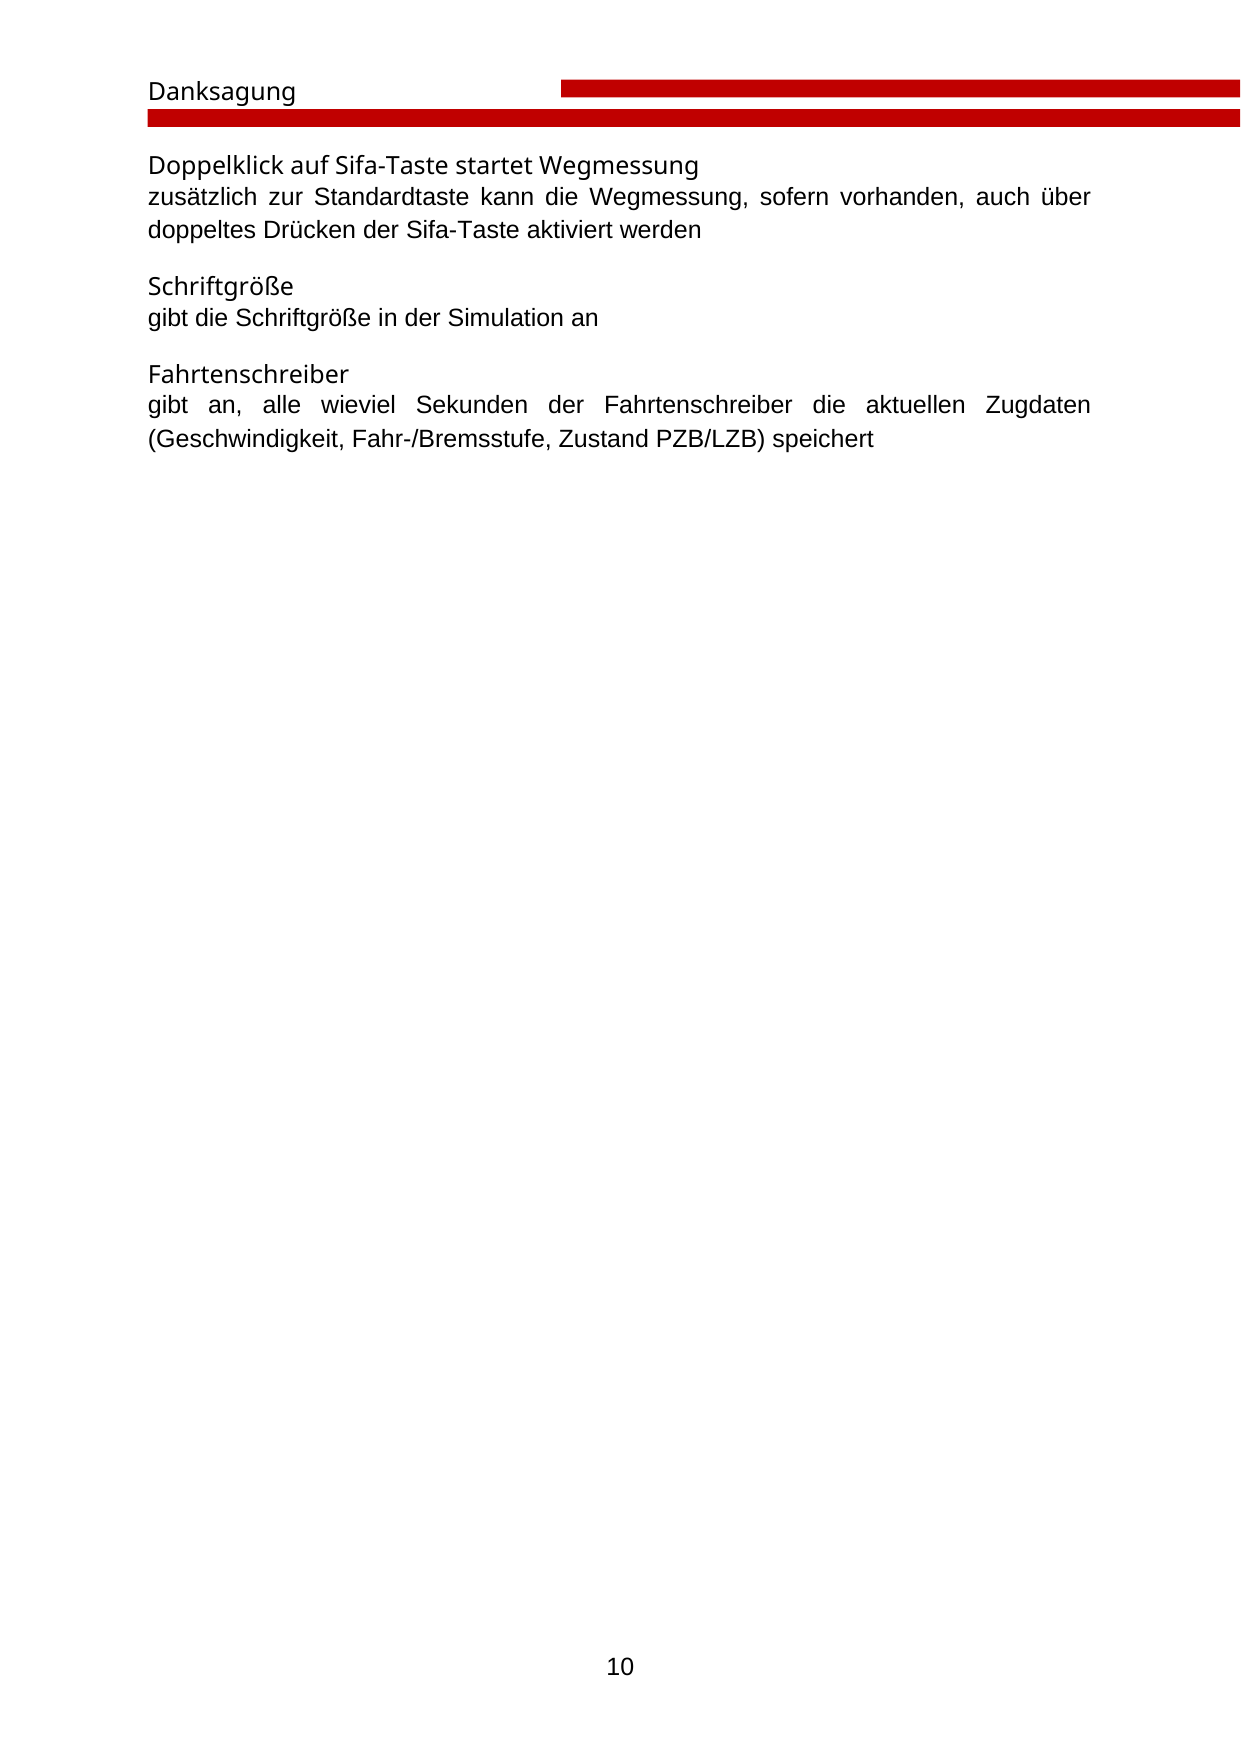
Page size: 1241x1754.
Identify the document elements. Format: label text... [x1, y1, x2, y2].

text zusätzlich zur Standardtaste kann die Wegmessung, sofern vorhanden, auch über doppeltes Drücken der Sifa-Taste aktiviert werden [148, 182, 1093, 243]
text gibt an, alle wieviel Sekunden der Fahrtenschreiber die aktuellen Zugdaten (Geschwindigkeit, Fahr-/Bremsstufe, Zustand PZB/LZB) speichert [148, 391, 1093, 452]
text gibt die Schriftgröße in der Simulation an [148, 303, 1093, 331]
text Doppelklick auf Sifa-Taste startet Wegmessung [148, 148, 1093, 182]
text Fahrtenschreiber [148, 356, 1093, 391]
text Schriftgröße [148, 268, 1093, 303]
